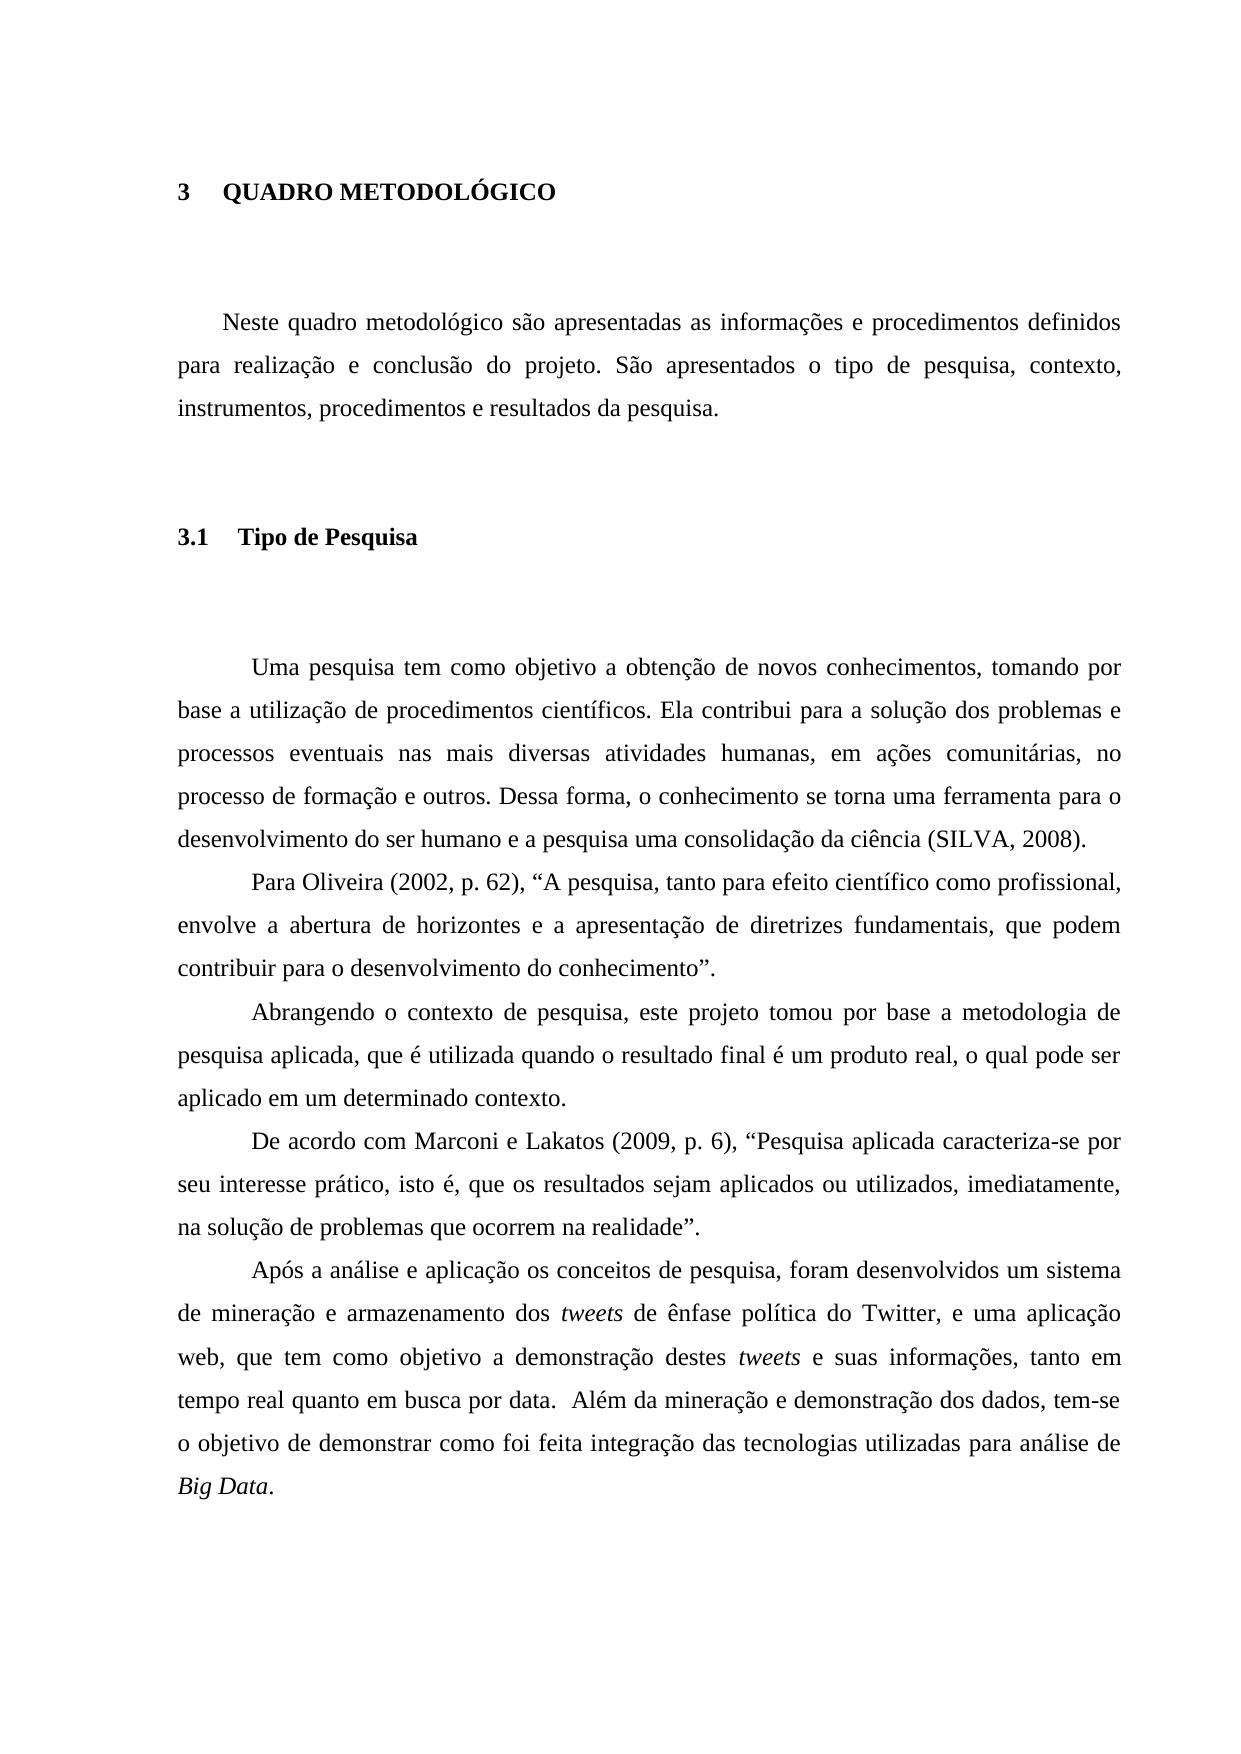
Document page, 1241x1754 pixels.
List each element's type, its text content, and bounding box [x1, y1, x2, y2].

text Abrangendo o contexto de pesquisa, este projeto tomou por base a metodologia de pesquisa aplicada, que é utilizada quando o resultado final é um produto real, o qual pode ser aplicado em um determinado contexto. [177, 997, 1122, 1112]
text Para Oliveira (2002, p. 62), “A pesquisa, tanto para efeito científico como profissional, envolve a abertura de horizontes e a apresentação de diretrizes fundamentais, que podem contribuir para o desenvolvimento do conhecimento”. [177, 867, 1122, 982]
text Neste quadro metodológico são apresentadas as informações e procedimentos definidos para realização e conclusão do projeto. São apresentados o tipo de pesquisa, contexto, instrumentos, procedimentos e resultados da pesquisa. [177, 307, 1122, 422]
text Uma pesquisa tem como objetivo a obtenção de novos conhecimentos, tomando por base a utilização de procedimentos científicos. Ela contribui para a solução dos problemas e processos eventuais nas mais diversas atividades humanas, em ações comunitárias, no processo de formação e outros. Dessa forma, o conhecimento se torna uma ferramenta para o desenvolvimento do ser humano e a pesquisa uma consolidação da ciência (SILVA, 2008). [177, 652, 1122, 853]
subtitle Tipo de Pesquisa [177, 522, 1122, 551]
text Após a análise e aplicação os conceitos de pesquisa, foram desenvolvidos um sistema de mineração e armazenamento dos tweets de ênfase política do Twitter, e uma aplicação web, que tem como objetivo a demonstração destes tweets e suas informações, tanto em tempo real quanto em busca por data. Além da mineração e demonstração dos dados, tem-se o objetivo de demonstrar como foi feita integração das tecnologias utilizadas para análise de Big Data. [177, 1255, 1122, 1500]
subtitle QUADRO METODOLÓGICO [177, 177, 1122, 206]
text De acordo com Marconi e Lakatos (2009, p. 6), “Pesquisa aplicada caracteriza-se por seu interesse prático, isto é, que os resultados sejam aplicados ou utilizados, imediatamente, na solução de problemas que ocorrem na realidade”. [177, 1126, 1122, 1241]
